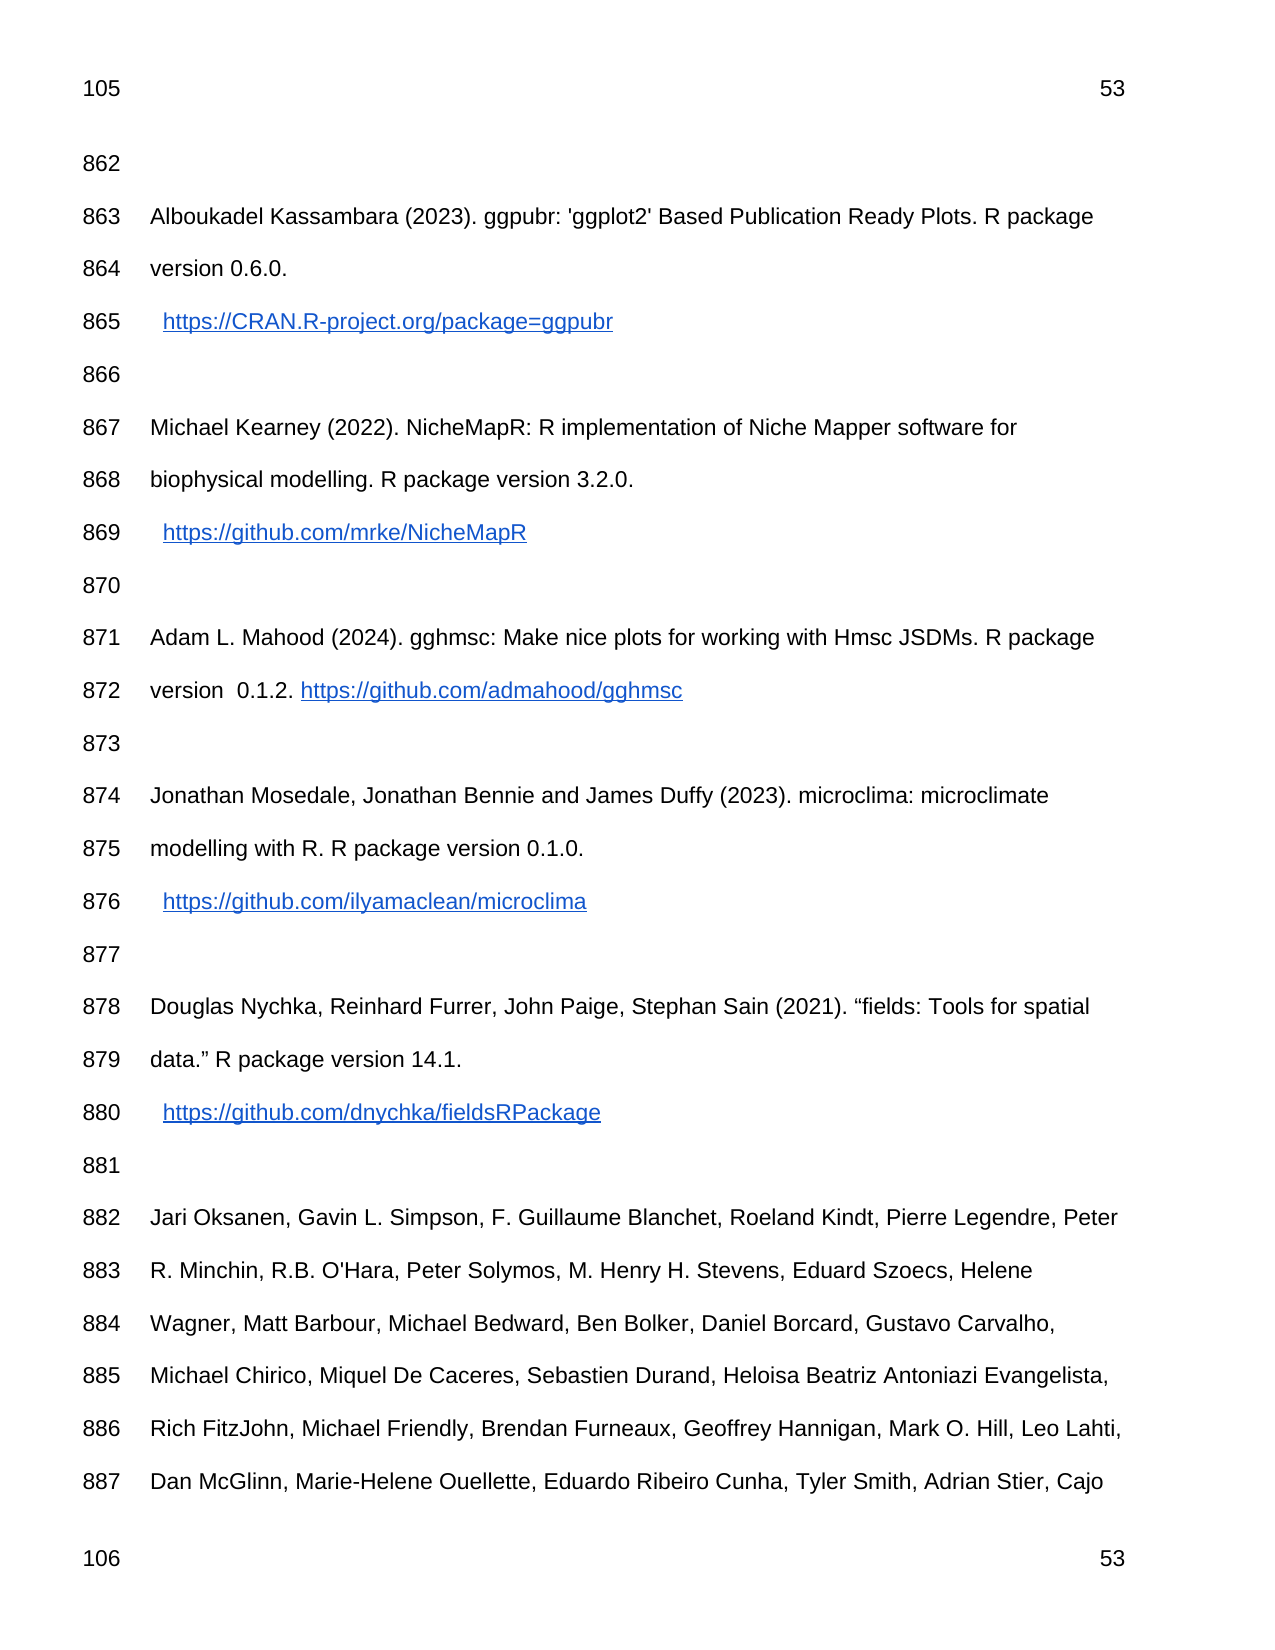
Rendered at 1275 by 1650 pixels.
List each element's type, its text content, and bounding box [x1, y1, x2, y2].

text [150, 1204, 1125, 1494]
text https://CRAN.R-project.org/package=ggpubr [150, 308, 1125, 334]
text https://github.com/ilyamaclean/microclima [150, 888, 1125, 914]
text https://github.com/dnychka/fieldsRPackage [150, 1099, 1125, 1125]
text https://github.com/mrke/NicheMapR [150, 519, 1125, 545]
text Michael Kearney (2022). NicheMapR: R implementation of Niche Mapper software for biophysical modelling. R package version 3.2.0. [150, 413, 1125, 493]
text Adam L. Mahood (2024). gghmsc: Make nice plots for working with Hmsc JSDMs. R package version 0.1.2. https://github.com/admahood/gghmsc [150, 624, 1125, 703]
text Alboukadel Kassambara (2023). ggpubr: 'ggplot2' Based Publication Ready Plots. R package version 0.6.0. [150, 203, 1125, 282]
text Douglas Nychka, Reinhard Furrer, John Paige, Stephan Sain (2021). “fields: Tools for spatial data.” R package version 14.1. [150, 993, 1125, 1072]
text Jonathan Mosedale, Jonathan Bennie and James Duffy (2023). microclima: microclimate modelling with R. R package version 0.1.0. [150, 782, 1125, 862]
